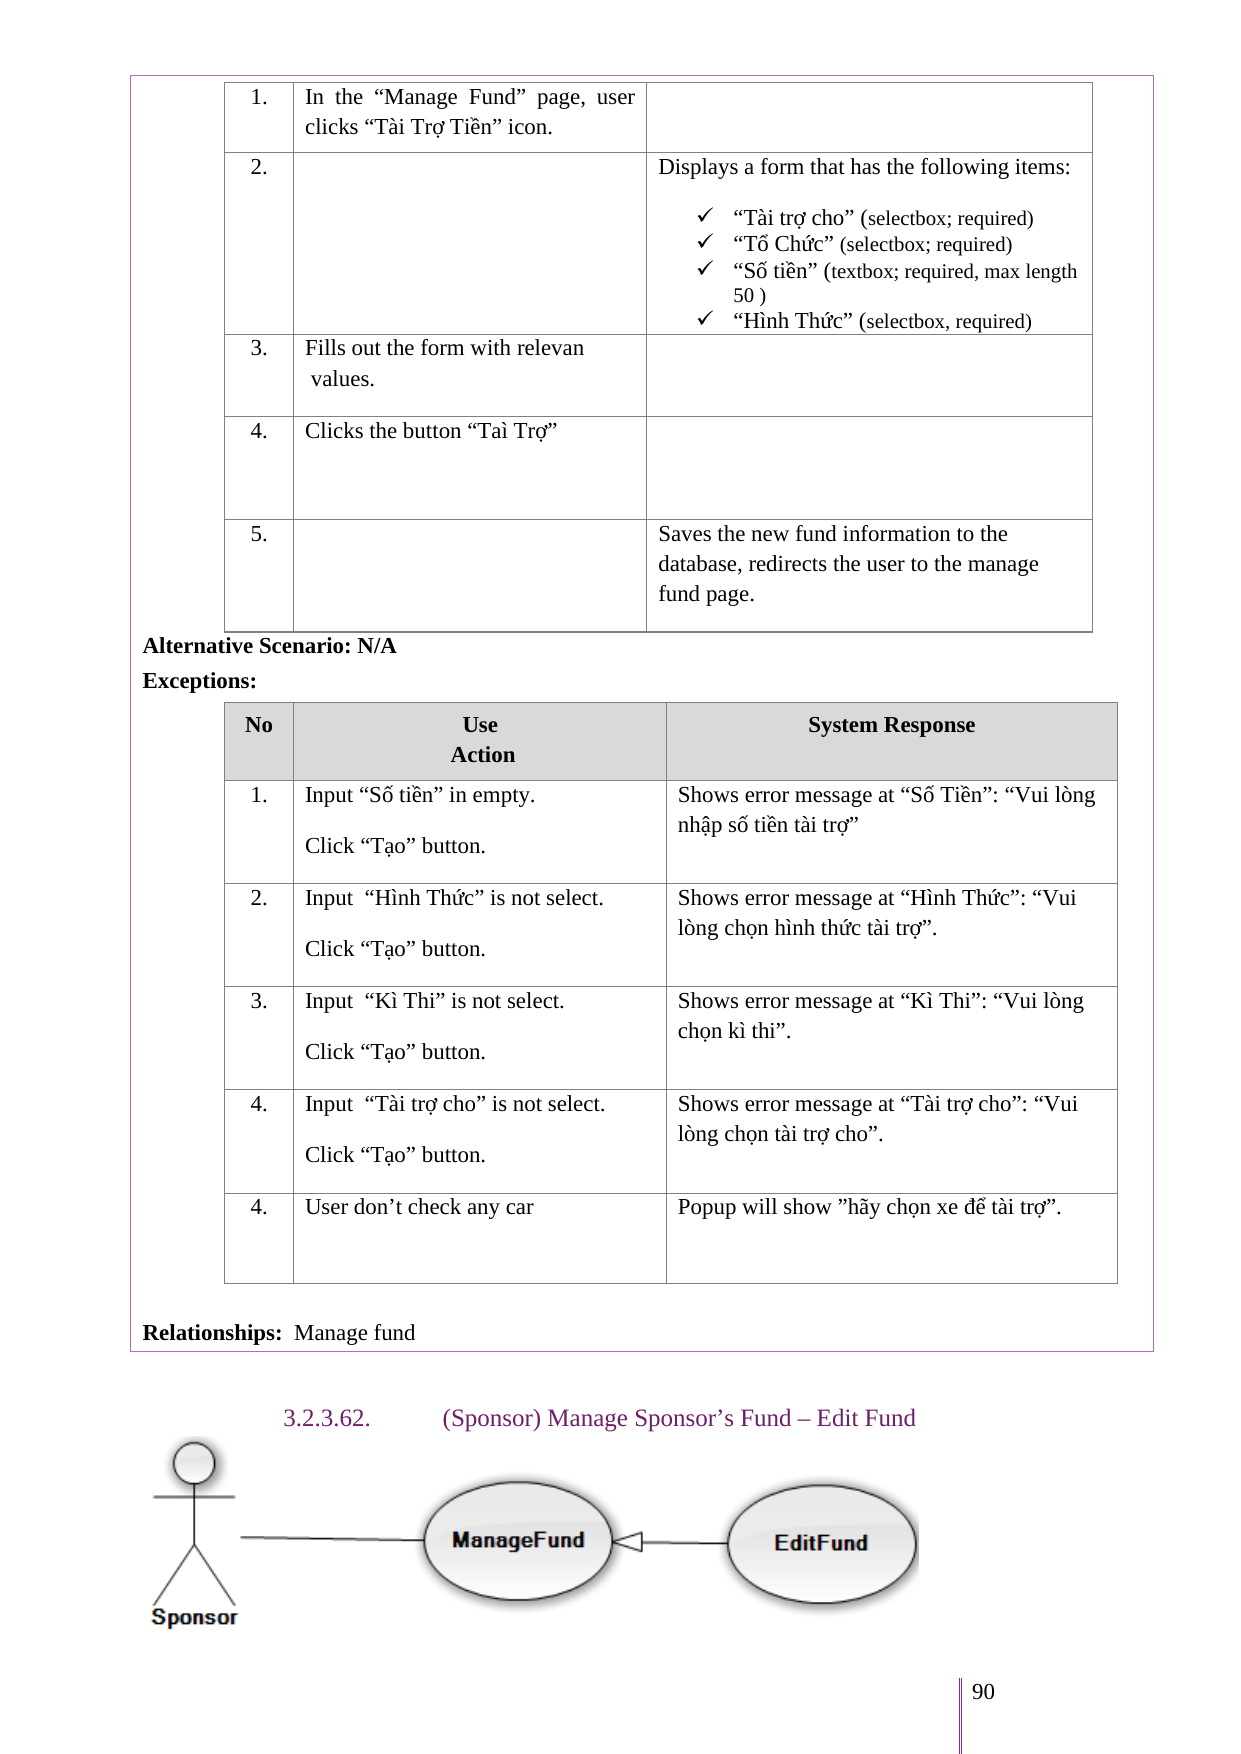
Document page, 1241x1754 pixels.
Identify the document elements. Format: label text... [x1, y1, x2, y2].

subtitle (Sponsor) Manage Sponsor’s Fund – Edit Fund [283, 1403, 1165, 1432]
picture [142, 1436, 919, 1634]
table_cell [131, 76, 1153, 1351]
